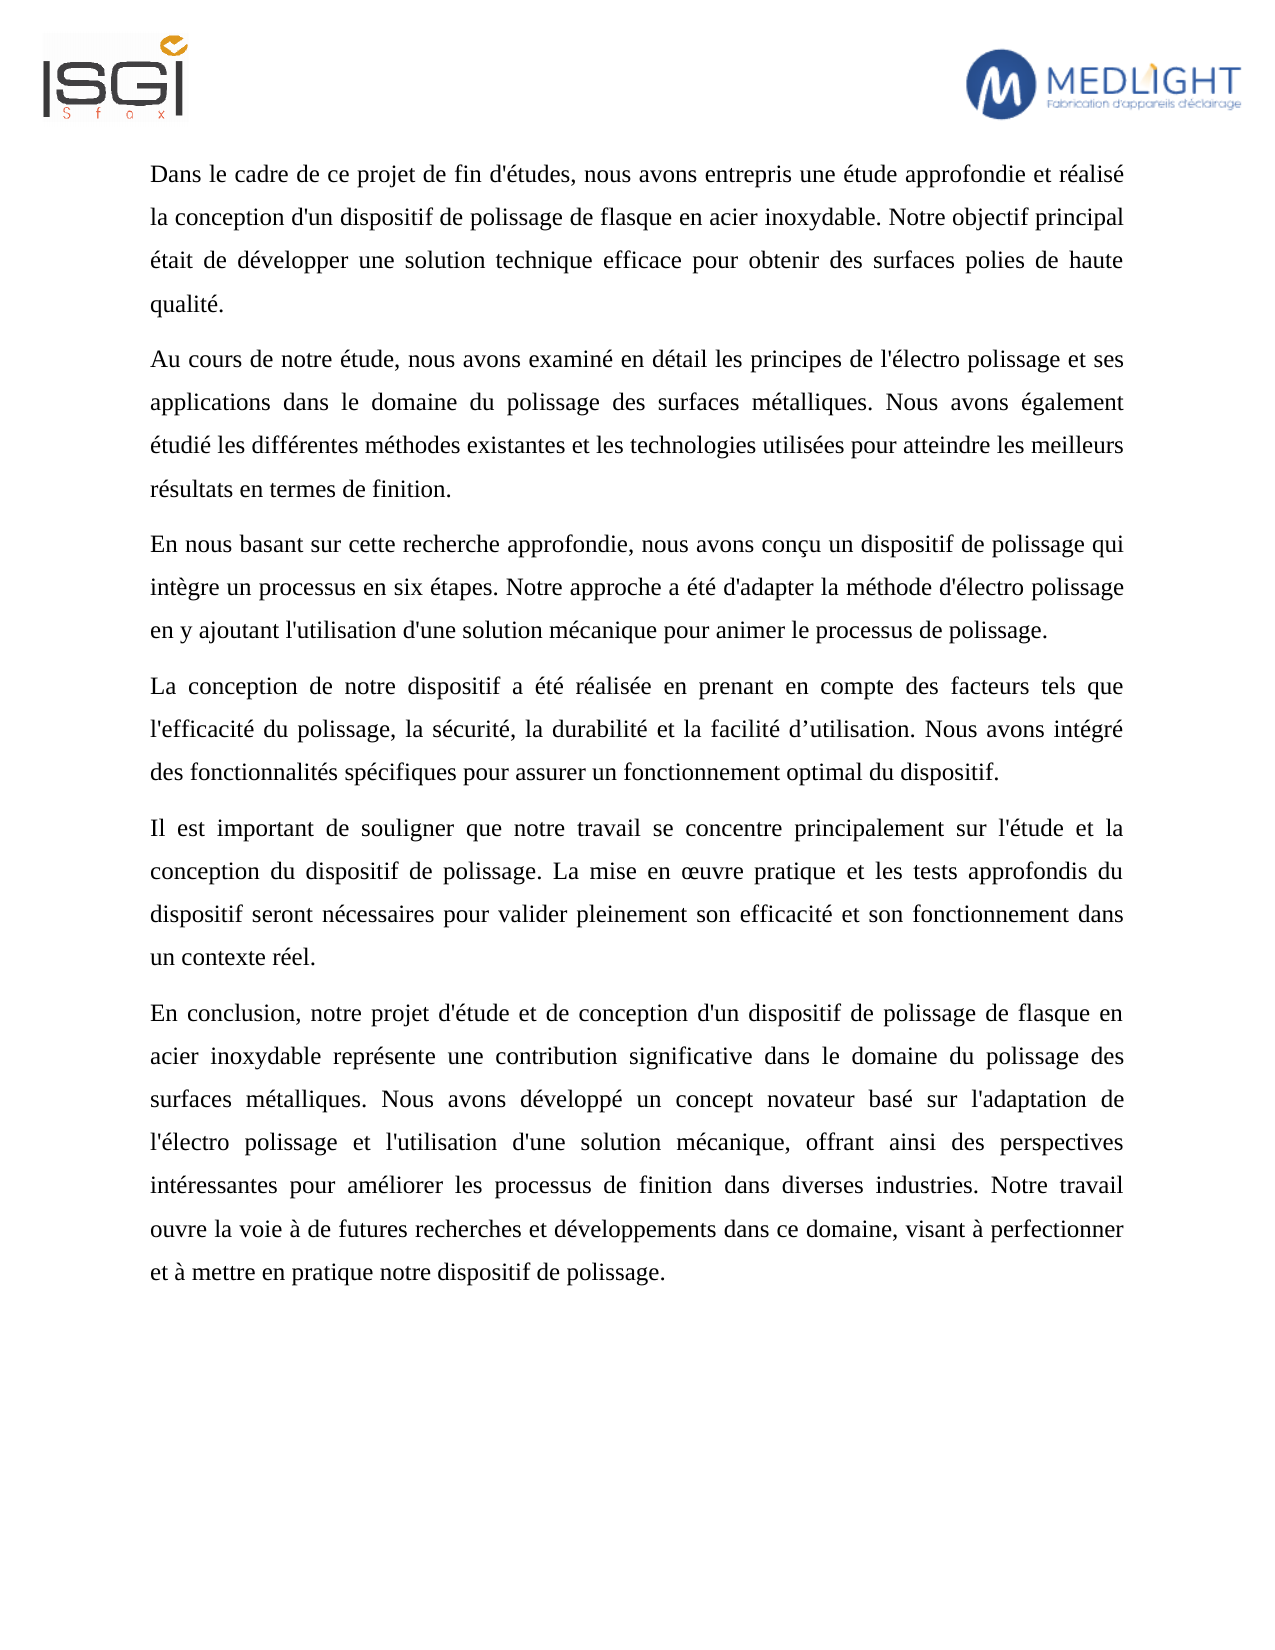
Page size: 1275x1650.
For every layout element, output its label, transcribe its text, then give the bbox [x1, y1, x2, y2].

picture [959, 31, 1250, 126]
picture [42, 31, 189, 127]
text Dans le cadre de ce projet de fin d'études, nous avons entrepris une étude approfondie et réalisé la conception d'un dispositif de polissage de flasque en acier inoxydable. Notre objectif principal était de développer une solution technique efficace pour obtenir des surfaces polies de haute qualité. [150, 159, 1125, 317]
text Au cours de notre étude, nous avons examiné en détail les principes de l'électro polissage et ses applications dans le domaine du polissage des surfaces métalliques. Nous avons également étudié les différentes méthodes existantes et les technologies utilisées pour atteindre les meilleurs résultats en termes de finition. [150, 344, 1125, 502]
text La conception de notre dispositif a été réalisée en prenant en compte des facteurs tels que l'efficacité du polissage, la sécurité, la durabilité et la facilité d’utilisation. Nous avons intégré des fonctionnalités spécifiques pour assurer un fonctionnement optimal du dispositif. [150, 671, 1125, 786]
text En conclusion, notre projet d'étude et de conception d'un dispositif de polissage de flasque en acier inoxydable représente une contribution significative dans le domaine du polissage des surfaces métalliques. Nous avons développé un concept novateur basé sur l'adaptation de l'électro polissage et l'utilisation d'une solution mécanique, offrant ainsi des perspectives intéressantes pour améliorer les processus de finition dans diverses industries. Notre travail ouvre la voie à de futures recherches et développements dans ce domaine, visant à perfectionner et à mettre en pratique notre dispositif de polissage. [150, 998, 1125, 1286]
text Il est important de souligner que notre travail se concentre principalement sur l'étude et la conception du dispositif de polissage. La mise en œuvre pratique et les tests approfondis du dispositif seront nécessaires pour valider pleinement son efficacité et son fonctionnement dans un contexte réel. [150, 813, 1125, 971]
text En nous basant sur cette recherche approfondie, nous avons conçu un dispositif de polissage qui intègre un processus en six étapes. Notre approche a été d'adapter la méthode d'électro polissage en y ajoutant l'utilisation d'une solution mécanique pour animer le processus de polissage. [150, 529, 1125, 644]
